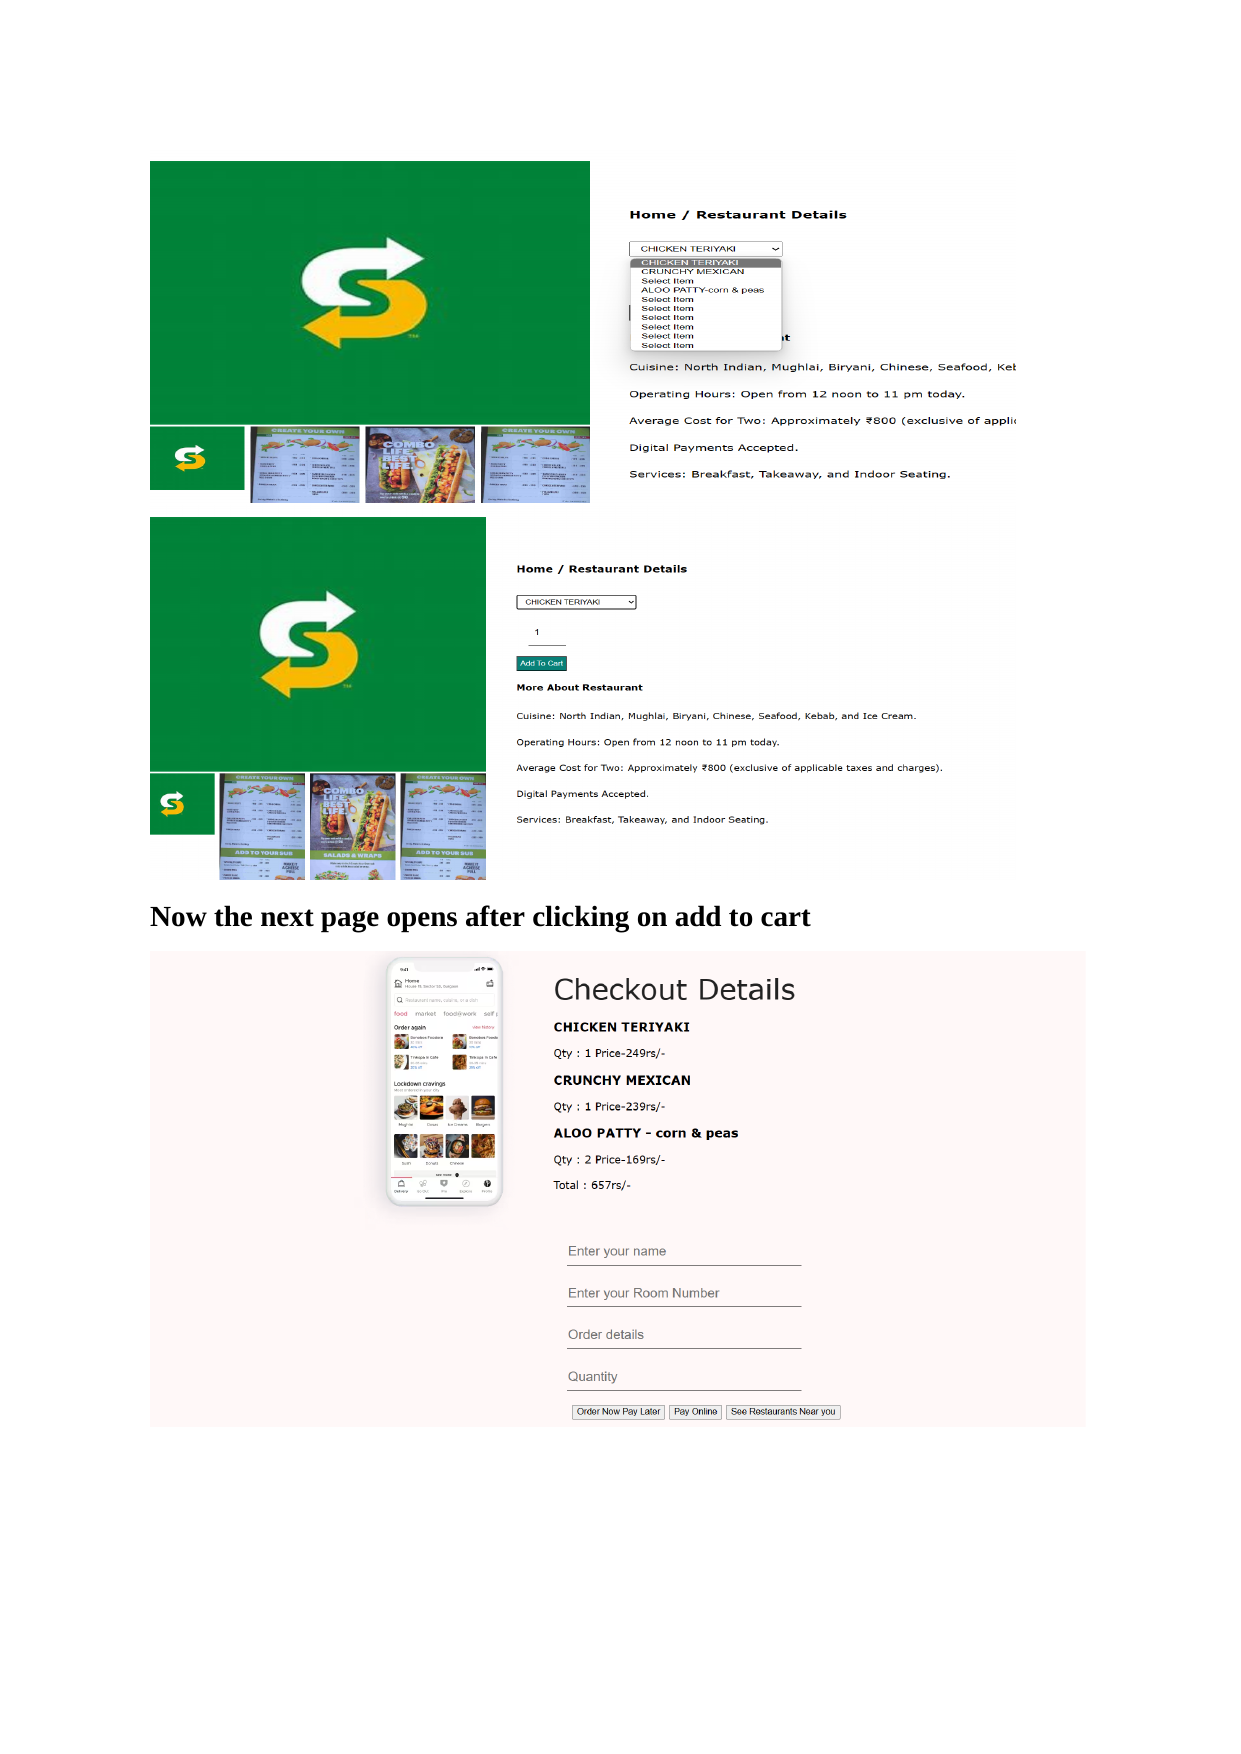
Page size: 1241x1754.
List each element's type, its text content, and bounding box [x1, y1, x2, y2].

picture [150, 147, 1016, 503]
picture [150, 505, 1016, 880]
text Now the next page opens after clicking on add to cart [150, 899, 1086, 932]
picture [150, 951, 1086, 1427]
